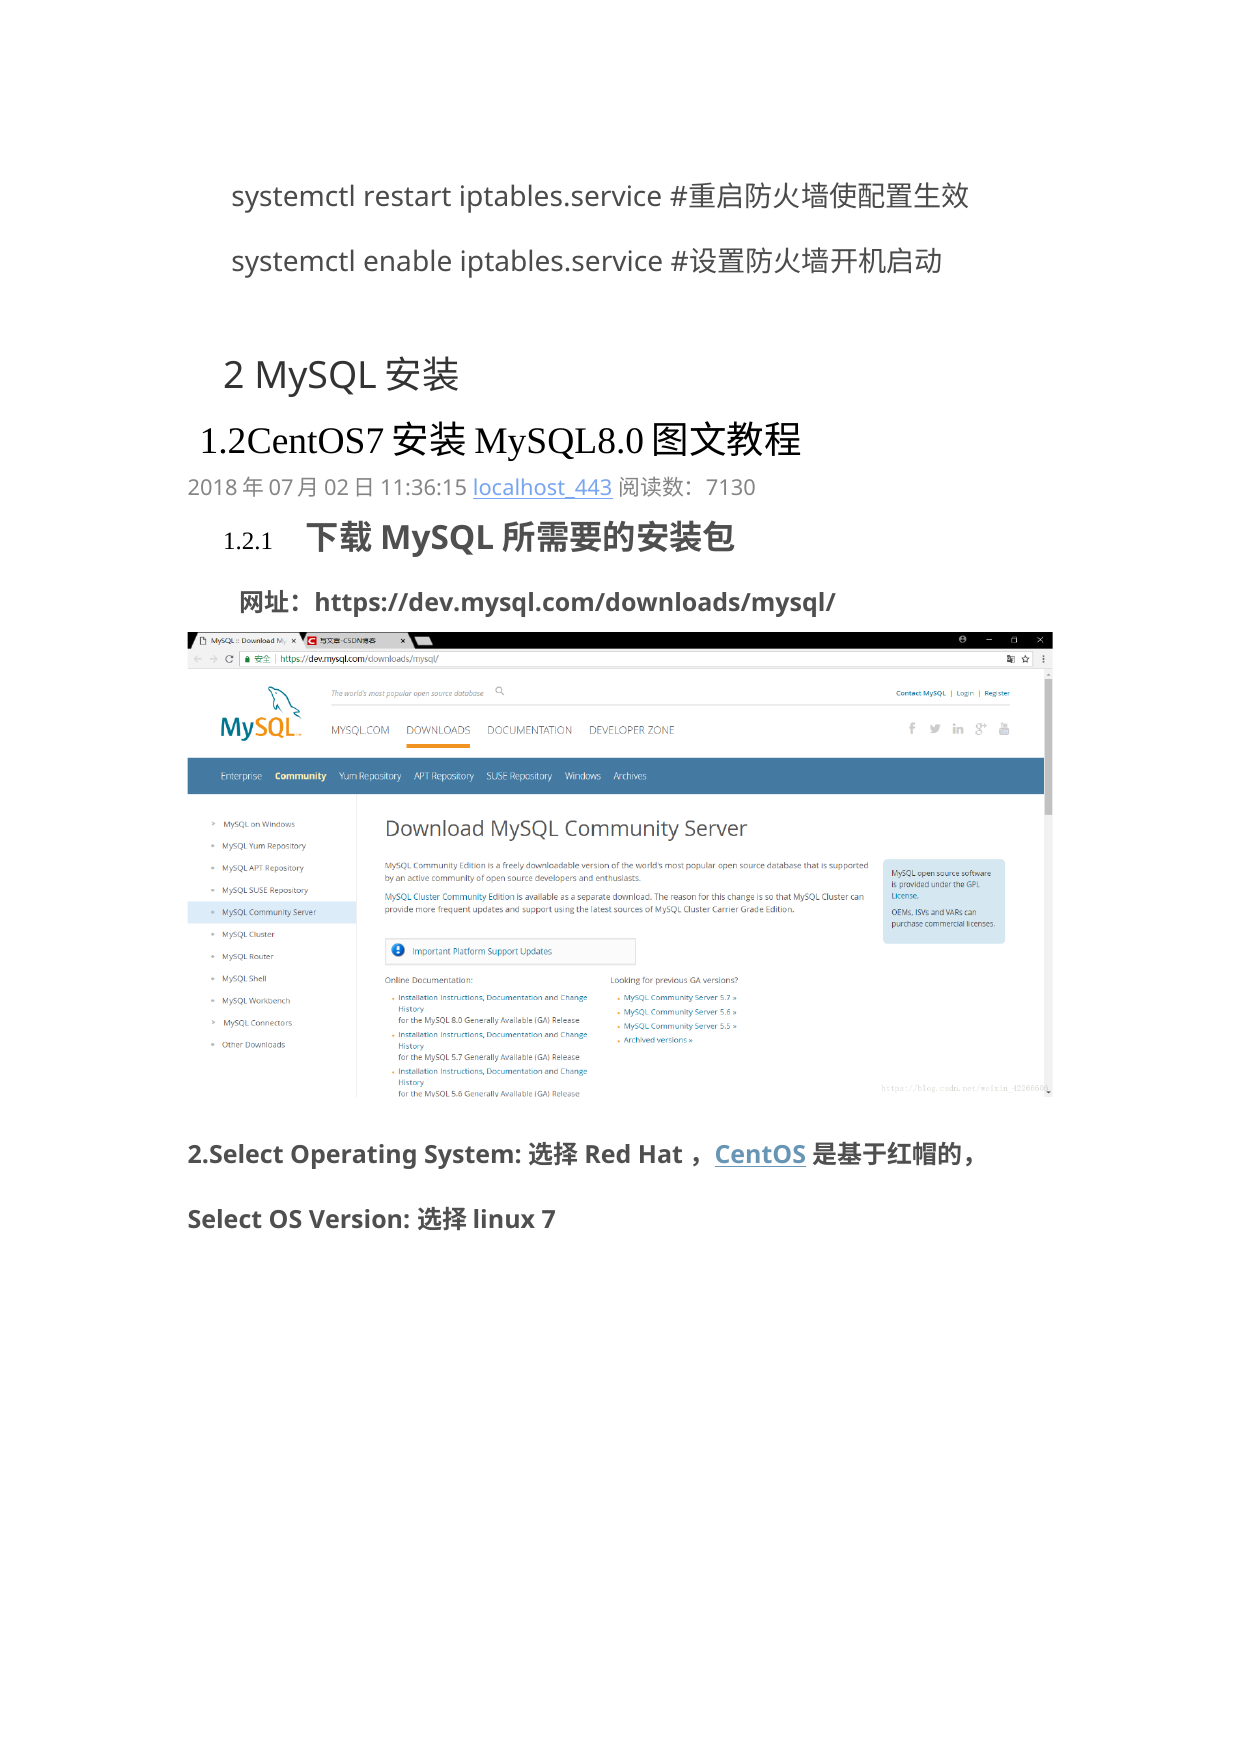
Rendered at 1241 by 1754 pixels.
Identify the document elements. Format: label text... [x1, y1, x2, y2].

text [187, 162, 1053, 292]
picture [187, 632, 1053, 1097]
text 2.Select Operating System: 选择 Red Hat ，CentOS 是基于红帽的，Select OS Version: 选择 linux 7 [187, 1120, 1053, 1250]
text 2018年07月02日 11:36:15 localhost_443 阅读数：7130 [187, 470, 1053, 503]
subtitle 2 MySQL安装 [223, 340, 1053, 405]
subtitle 下载 MySQL 所需要的安装包 [223, 503, 1053, 568]
text 网址：https://dev.mysql.com/downloads/mysql/ [187, 568, 1053, 632]
subtitle CentOS7安装MySQL8.0图文教程 [199, 405, 1053, 470]
